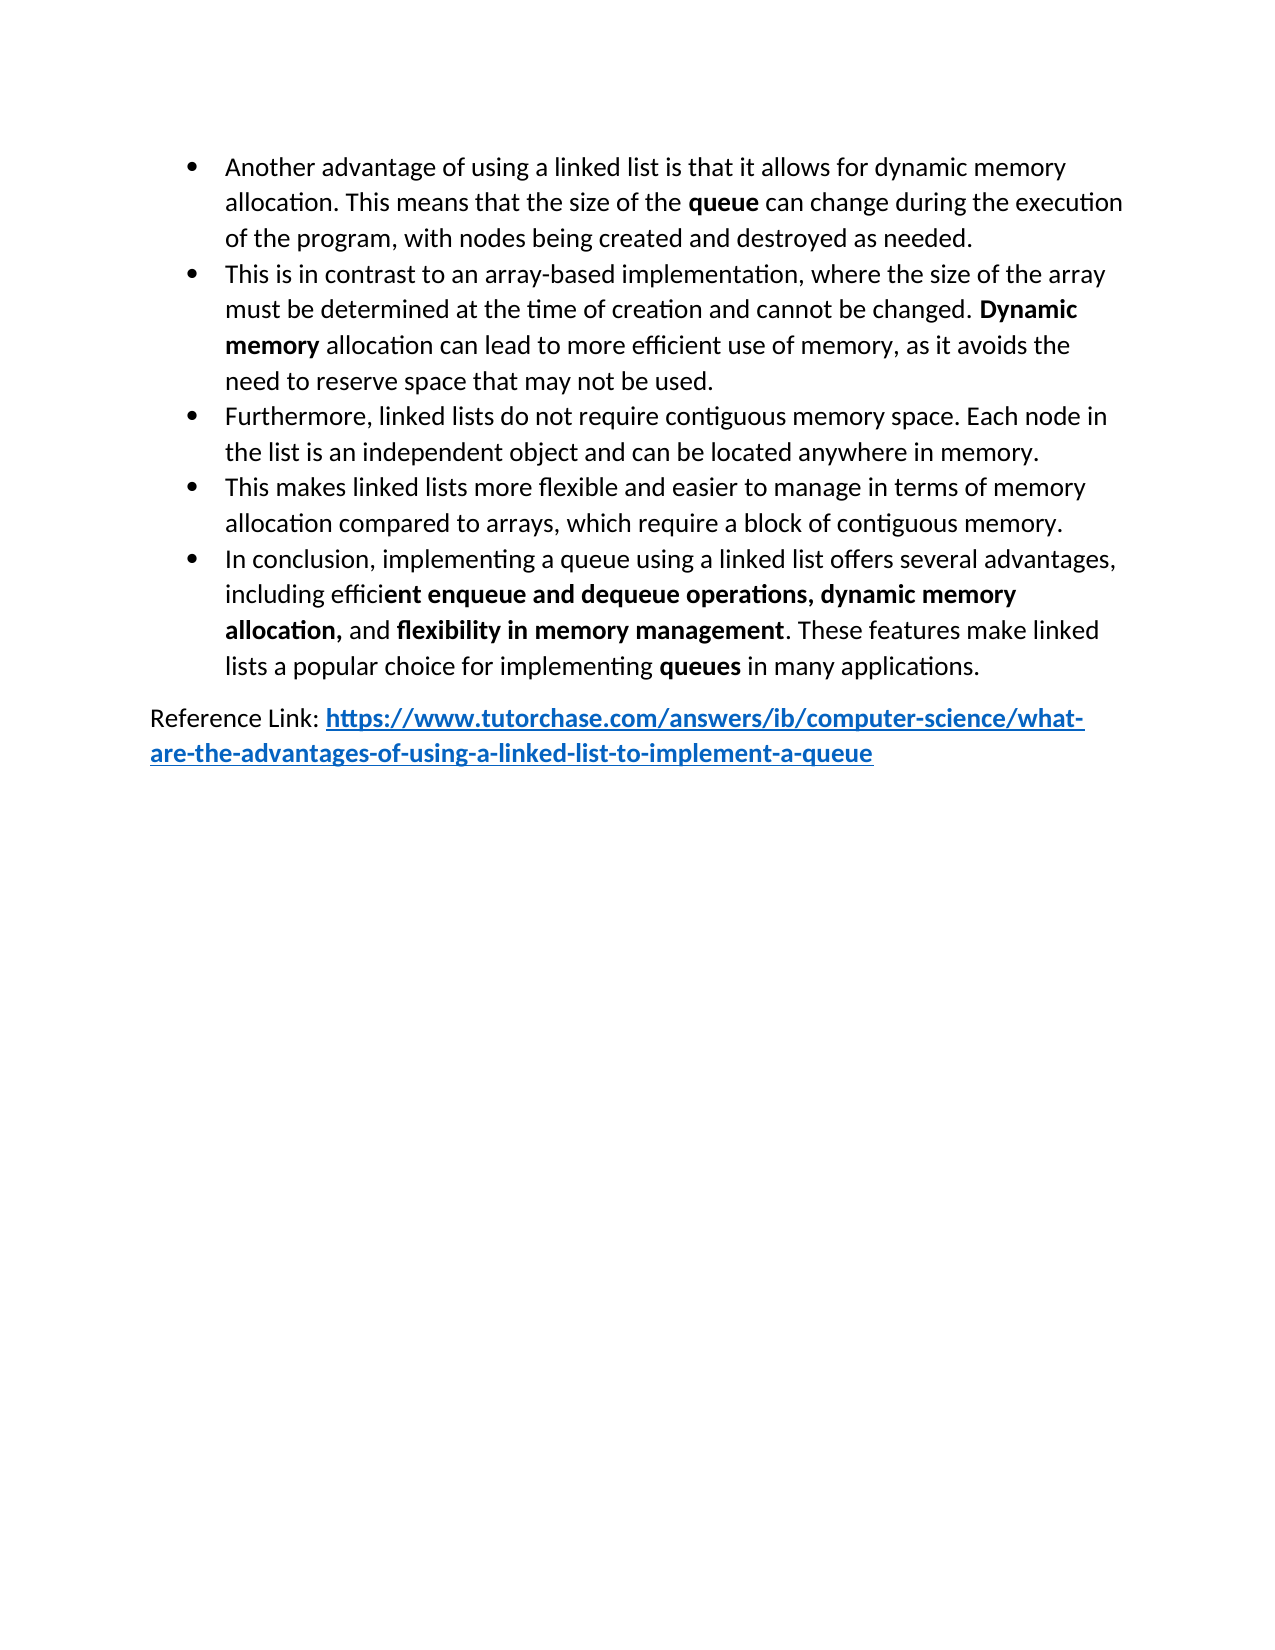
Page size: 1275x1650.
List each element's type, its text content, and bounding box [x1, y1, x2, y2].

list This makes linked lists more flexible and easier to manage in terms of memory allocation compared to arrays, which require a block of contiguous memory. [187, 471, 1125, 539]
list Another advantage of using a linked list is that it allows for dynamic memory allocation. This means that the size of the queue can change during the execution of the program, with nodes being created and destroyed as needed. [187, 150, 1125, 254]
list In conclusion, implementing a queue using a linked list offers several advantages, including efficient enqueue and dequeue operations, dynamic memory allocation, and flexibility in memory management. These features make linked lists a popular choice for implementing queues in many applications. [187, 542, 1125, 682]
list Furthermore, linked lists do not require contiguous memory space. Each node in the list is an independent object and can be located anywhere in memory. [187, 399, 1125, 468]
text Reference Link: https://www.tutorchase.com/answers/ib/computer-science/what-are-the-advantages-of-using-a-linked-list-to-implement-a-queue [150, 701, 1125, 770]
list This is in contrast to an array-based implementation, where the size of the array must be determined at the time of creation and cannot be changed. Dynamic memory allocation can lead to more efficient use of memory, as it avoids the need to reserve space that may not be used. [187, 257, 1125, 397]
